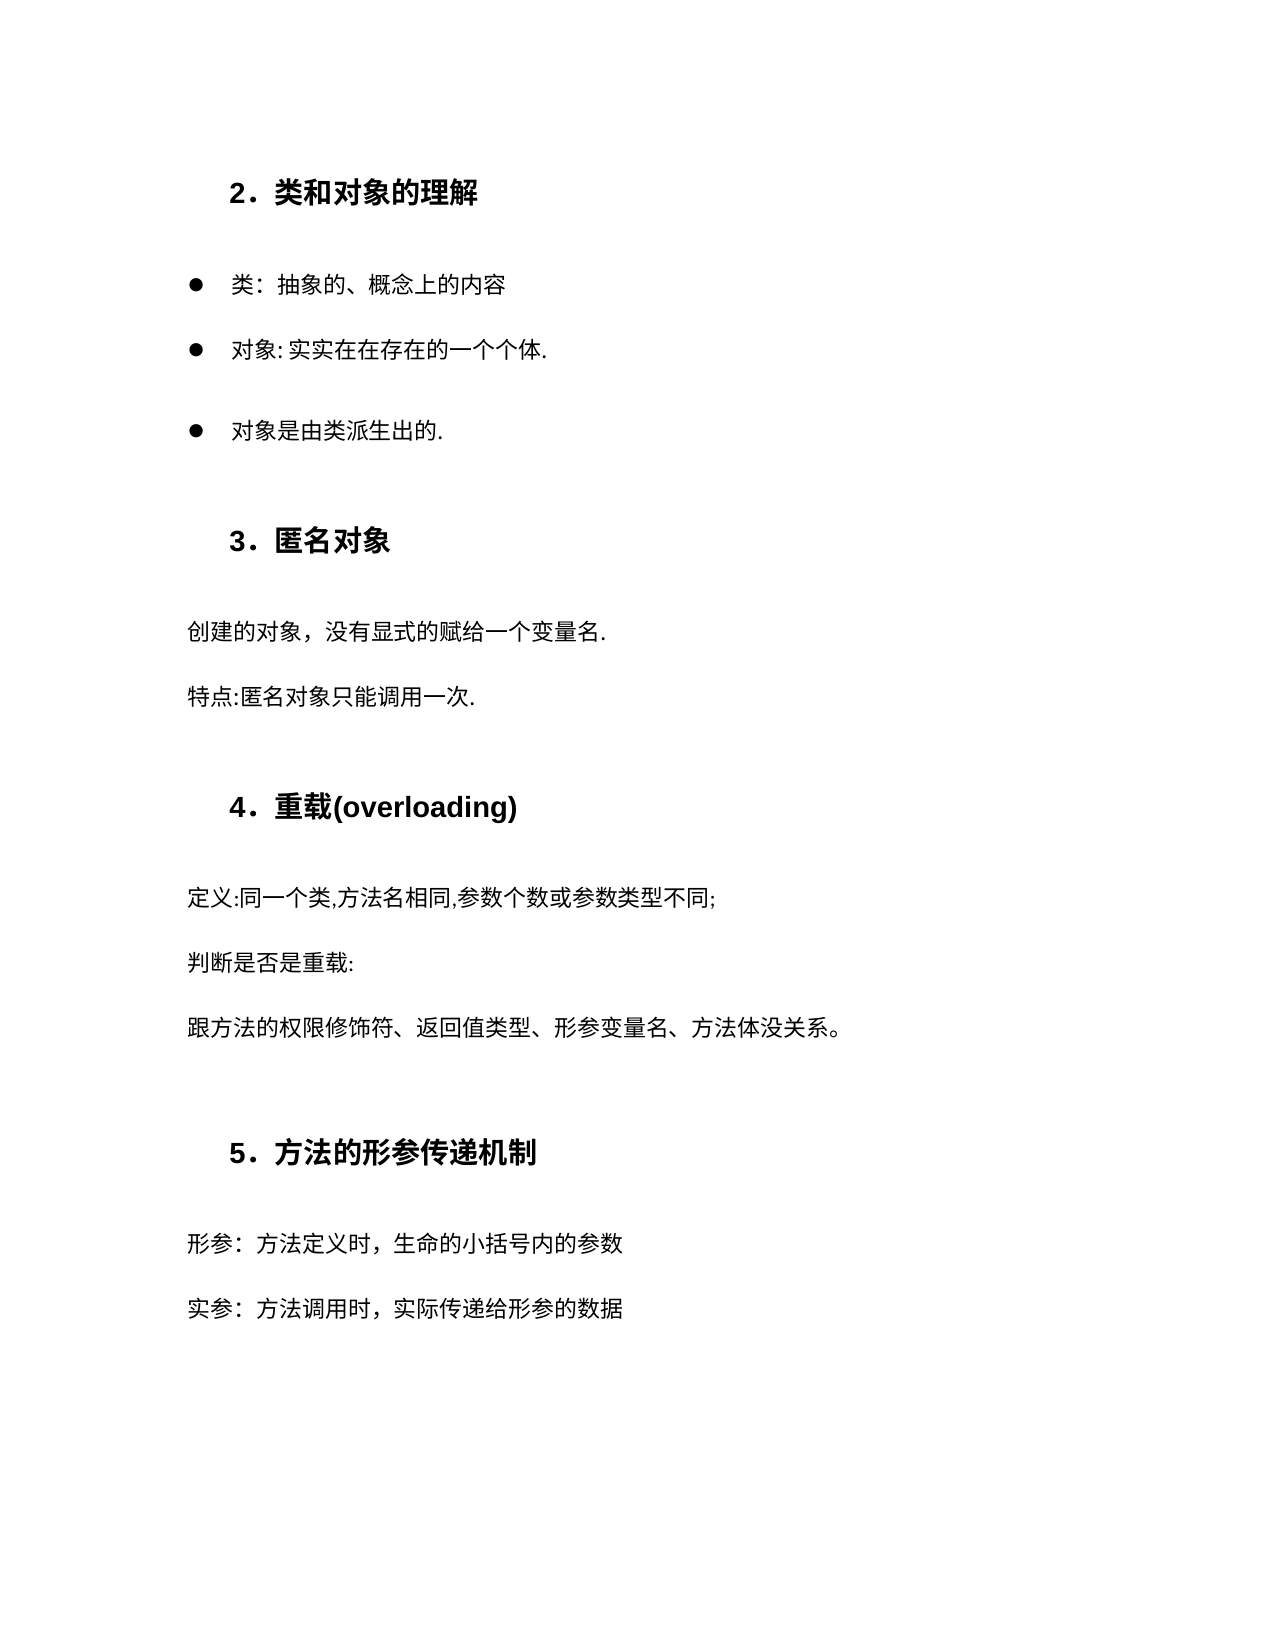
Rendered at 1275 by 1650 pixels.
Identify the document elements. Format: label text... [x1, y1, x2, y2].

text 判断是否是重载: [187, 929, 1087, 994]
list 特点:匿名对象只能调用一次. [187, 663, 1087, 728]
subtitle 类和对象的理解 [187, 159, 1087, 224]
subtitle 重载(overloading) [187, 772, 1087, 837]
text 定义:同一个类,方法名相同,参数个数或参数类型不同; [187, 864, 1087, 929]
text 形参：方法定义时，生命的小括号内的参数 [187, 1211, 1087, 1276]
list 类：抽象的、概念上的内容 [187, 251, 1087, 316]
subtitle 方法的形参传递机制 [187, 1118, 1087, 1183]
list 对象: 实实在在存在的一个个体. [187, 316, 1087, 381]
list 创建的对象，没有显式的赋给一个变量名. [187, 598, 1087, 663]
text 跟方法的权限修饰符、返回值类型、形参变量名、方法体没关系。 [187, 994, 1087, 1059]
subtitle 匿名对象 [187, 506, 1087, 571]
text 实参：方法调用时，实际传递给形参的数据 [187, 1276, 1087, 1341]
list 对象是由类派生出的. [187, 397, 1087, 462]
